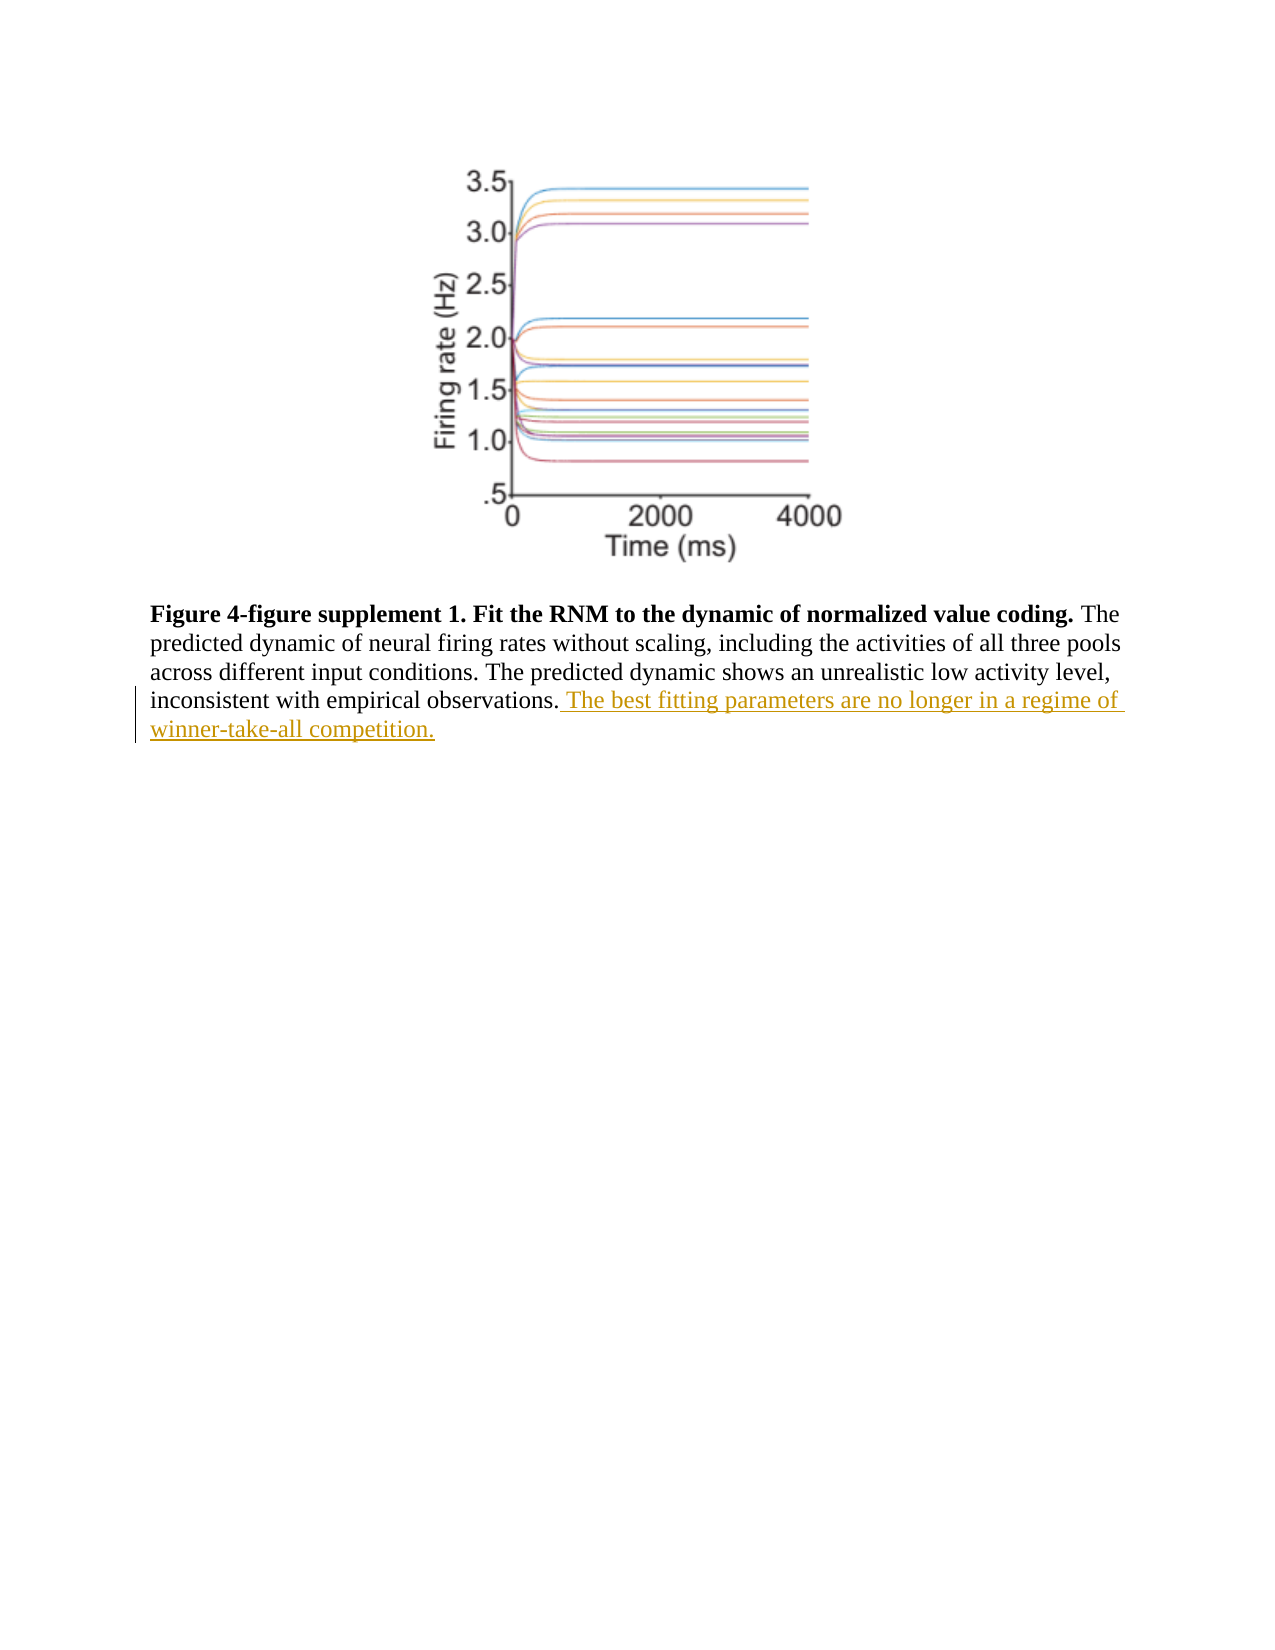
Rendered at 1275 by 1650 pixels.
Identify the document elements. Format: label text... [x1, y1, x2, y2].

text Figure 4-figure supplement 1. Fit the RNM to the dynamic of normalized value coding. The predicted dynamic of neural firing rates without scaling, including the activities of all three pools across different input conditions. The predicted dynamic shows an unrealistic low activity level, inconsistent with empirical observations. [150, 599, 1125, 743]
